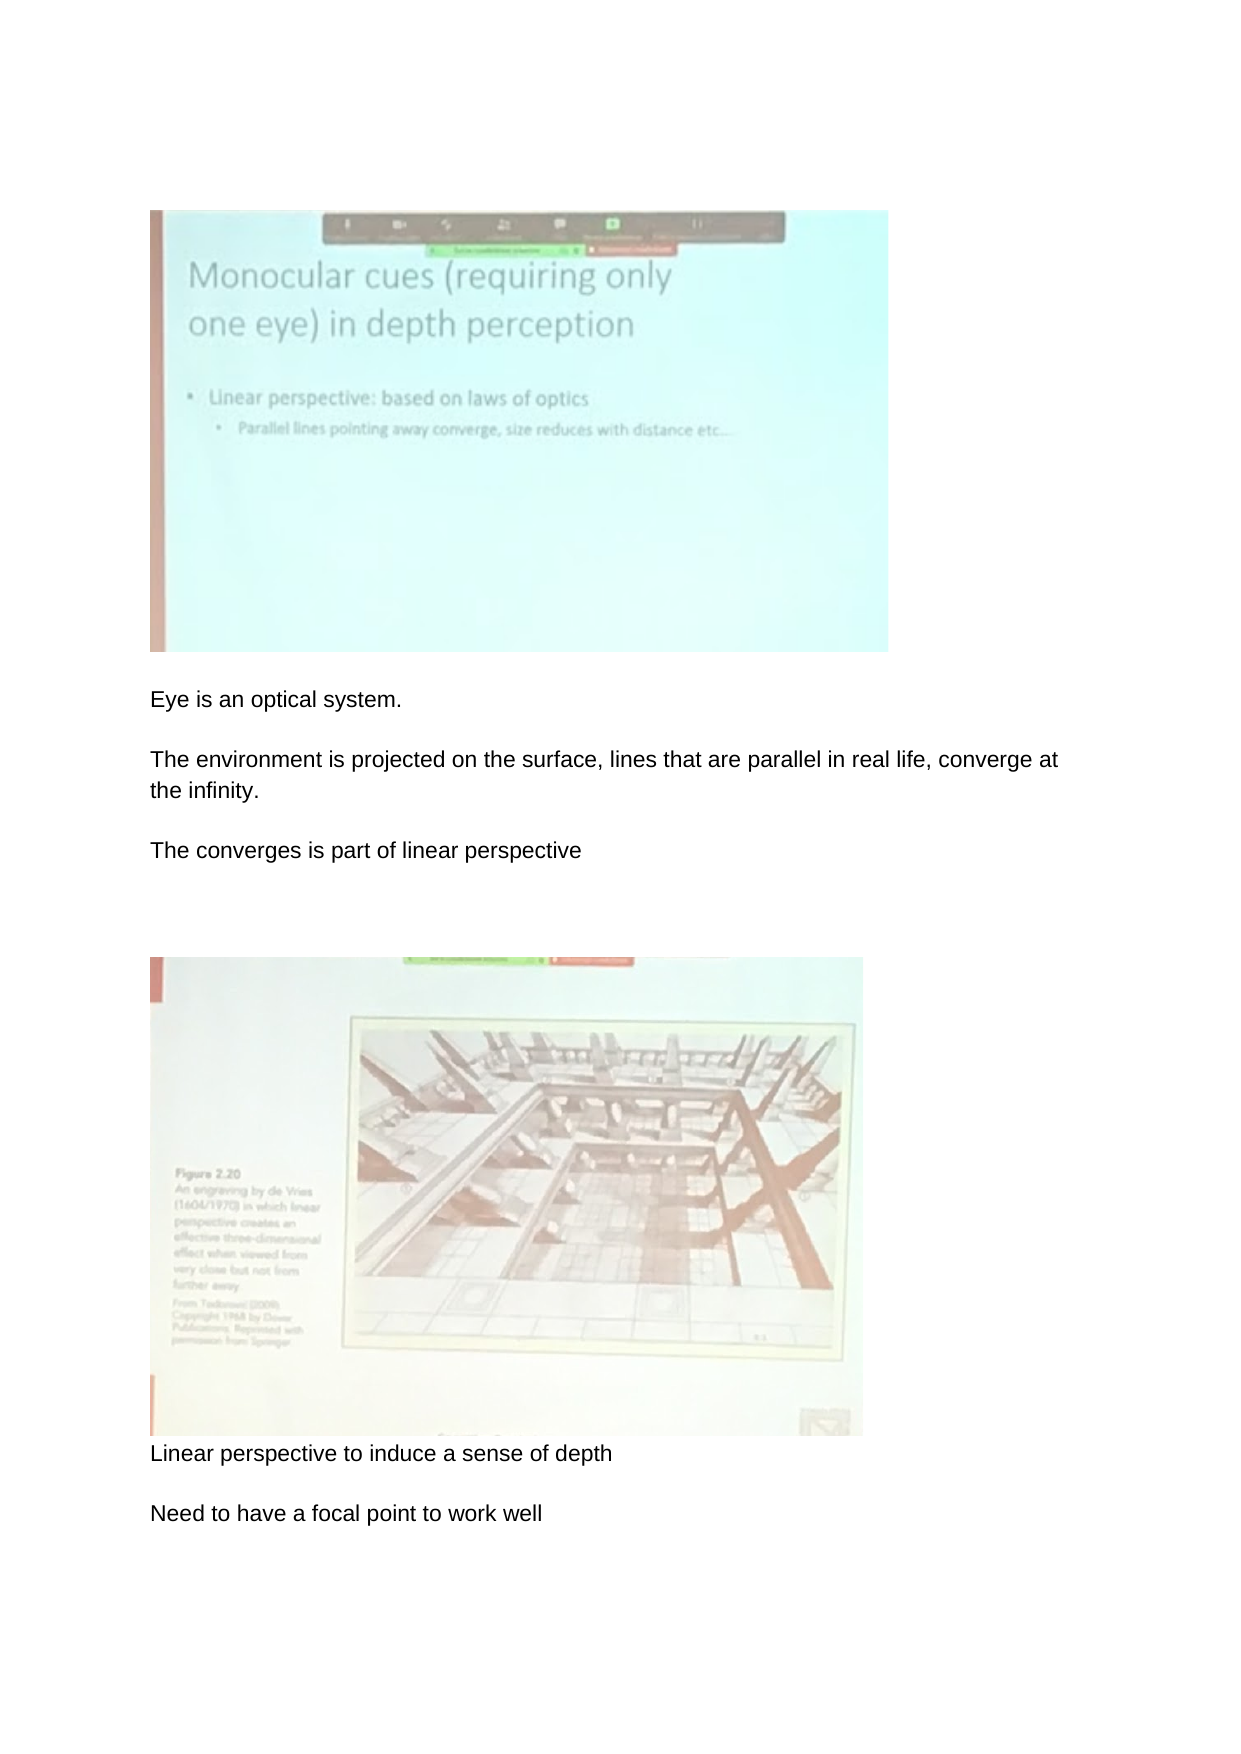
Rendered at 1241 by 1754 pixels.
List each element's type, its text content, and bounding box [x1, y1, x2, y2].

text Eye is an optical system. [150, 686, 1090, 712]
text Need to have a focal point to work well [150, 1500, 1090, 1526]
picture [150, 957, 864, 1436]
text The environment is projected on the surface, lines that are parallel in real life, converge at the infinity. [150, 746, 1090, 803]
text Linear perspective to induce a sense of depth [150, 1439, 1090, 1466]
text The converges is part of linear perspective [150, 837, 1090, 863]
picture [150, 210, 889, 652]
